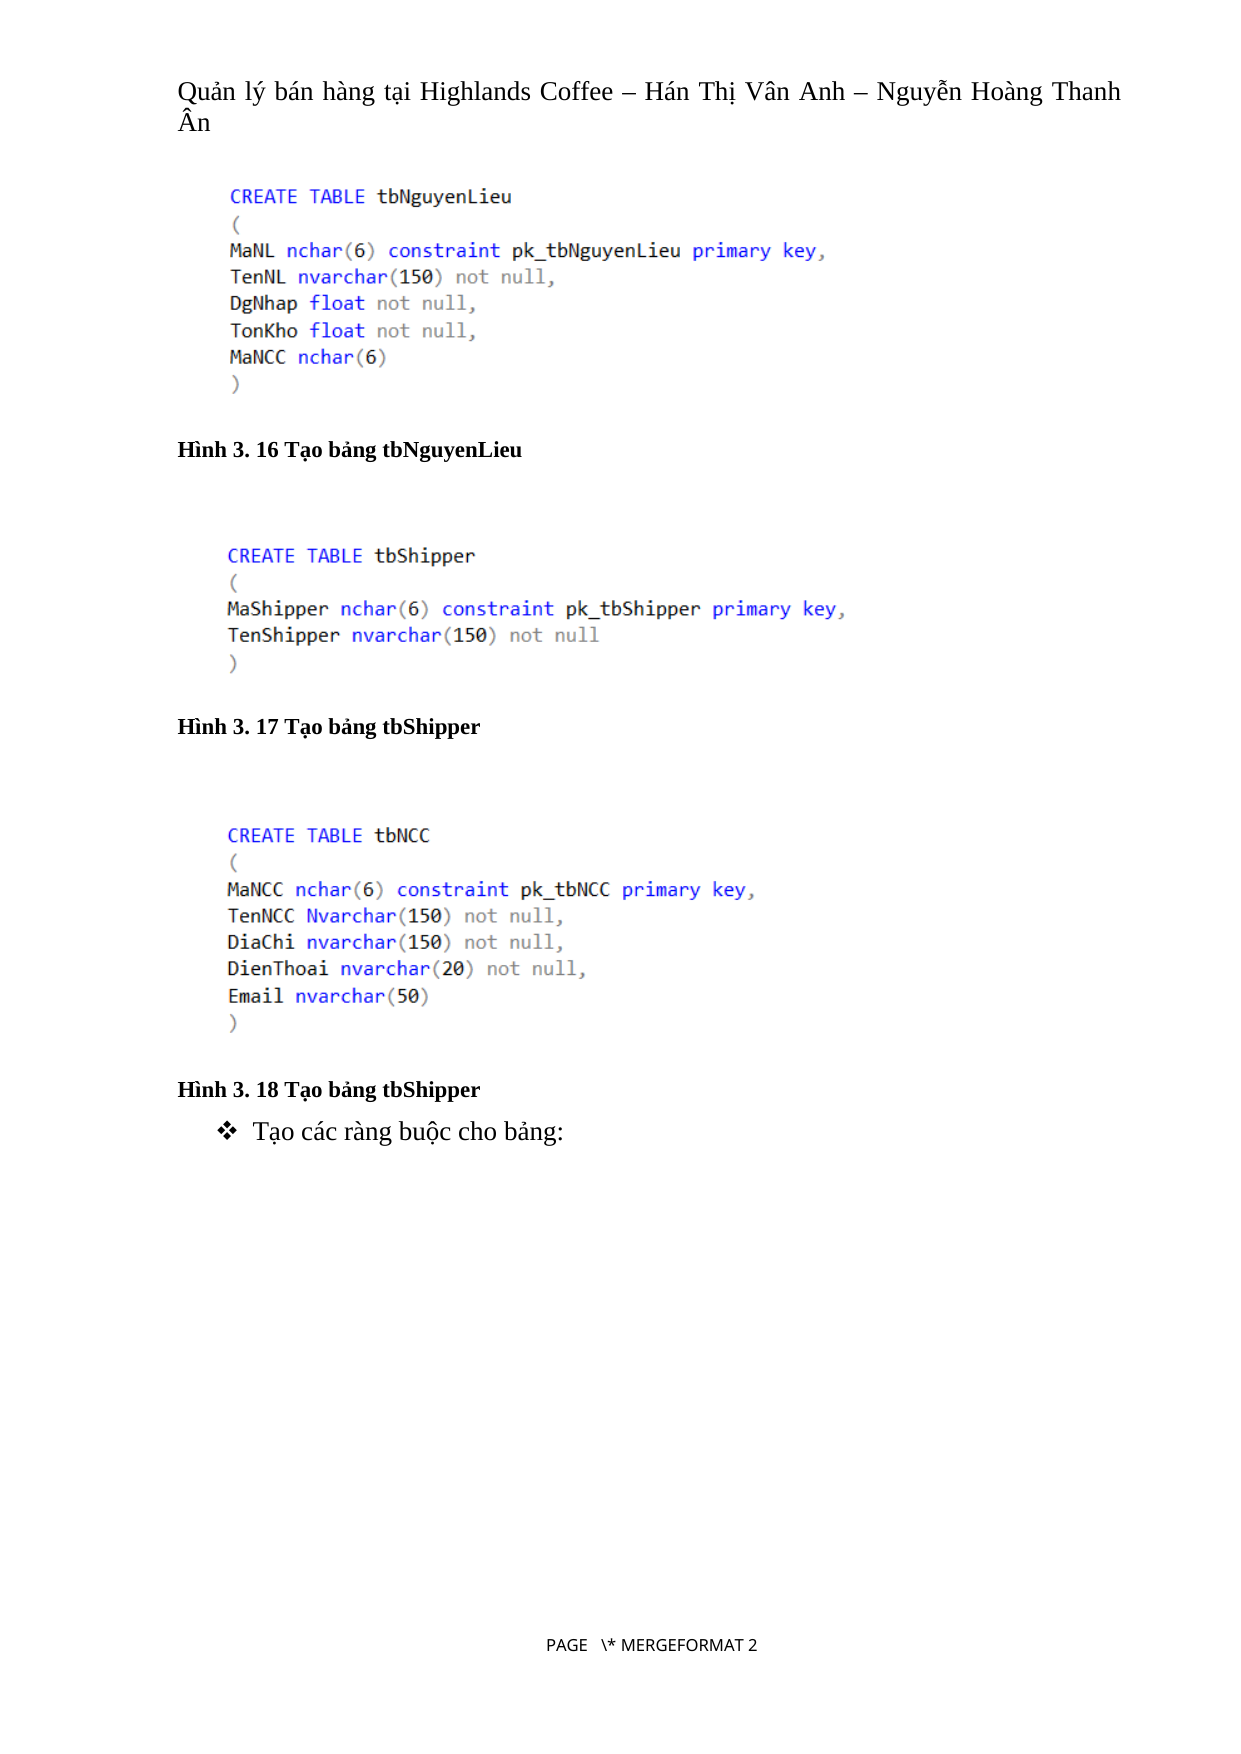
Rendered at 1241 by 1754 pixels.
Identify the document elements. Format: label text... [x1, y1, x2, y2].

picture [214, 811, 786, 1048]
picture [214, 177, 839, 409]
text Hình 3. 18 Tạo bảng tbShipper [177, 1076, 1122, 1102]
text Hình 3. 17 Tạo bảng tbShipper [177, 713, 1122, 739]
list Tạo các ràng buộc cho bảng: [215, 1116, 1122, 1147]
picture [214, 535, 884, 686]
text Hình 3. 16 Tạo bảng tbNguyenLieu [177, 436, 1122, 463]
